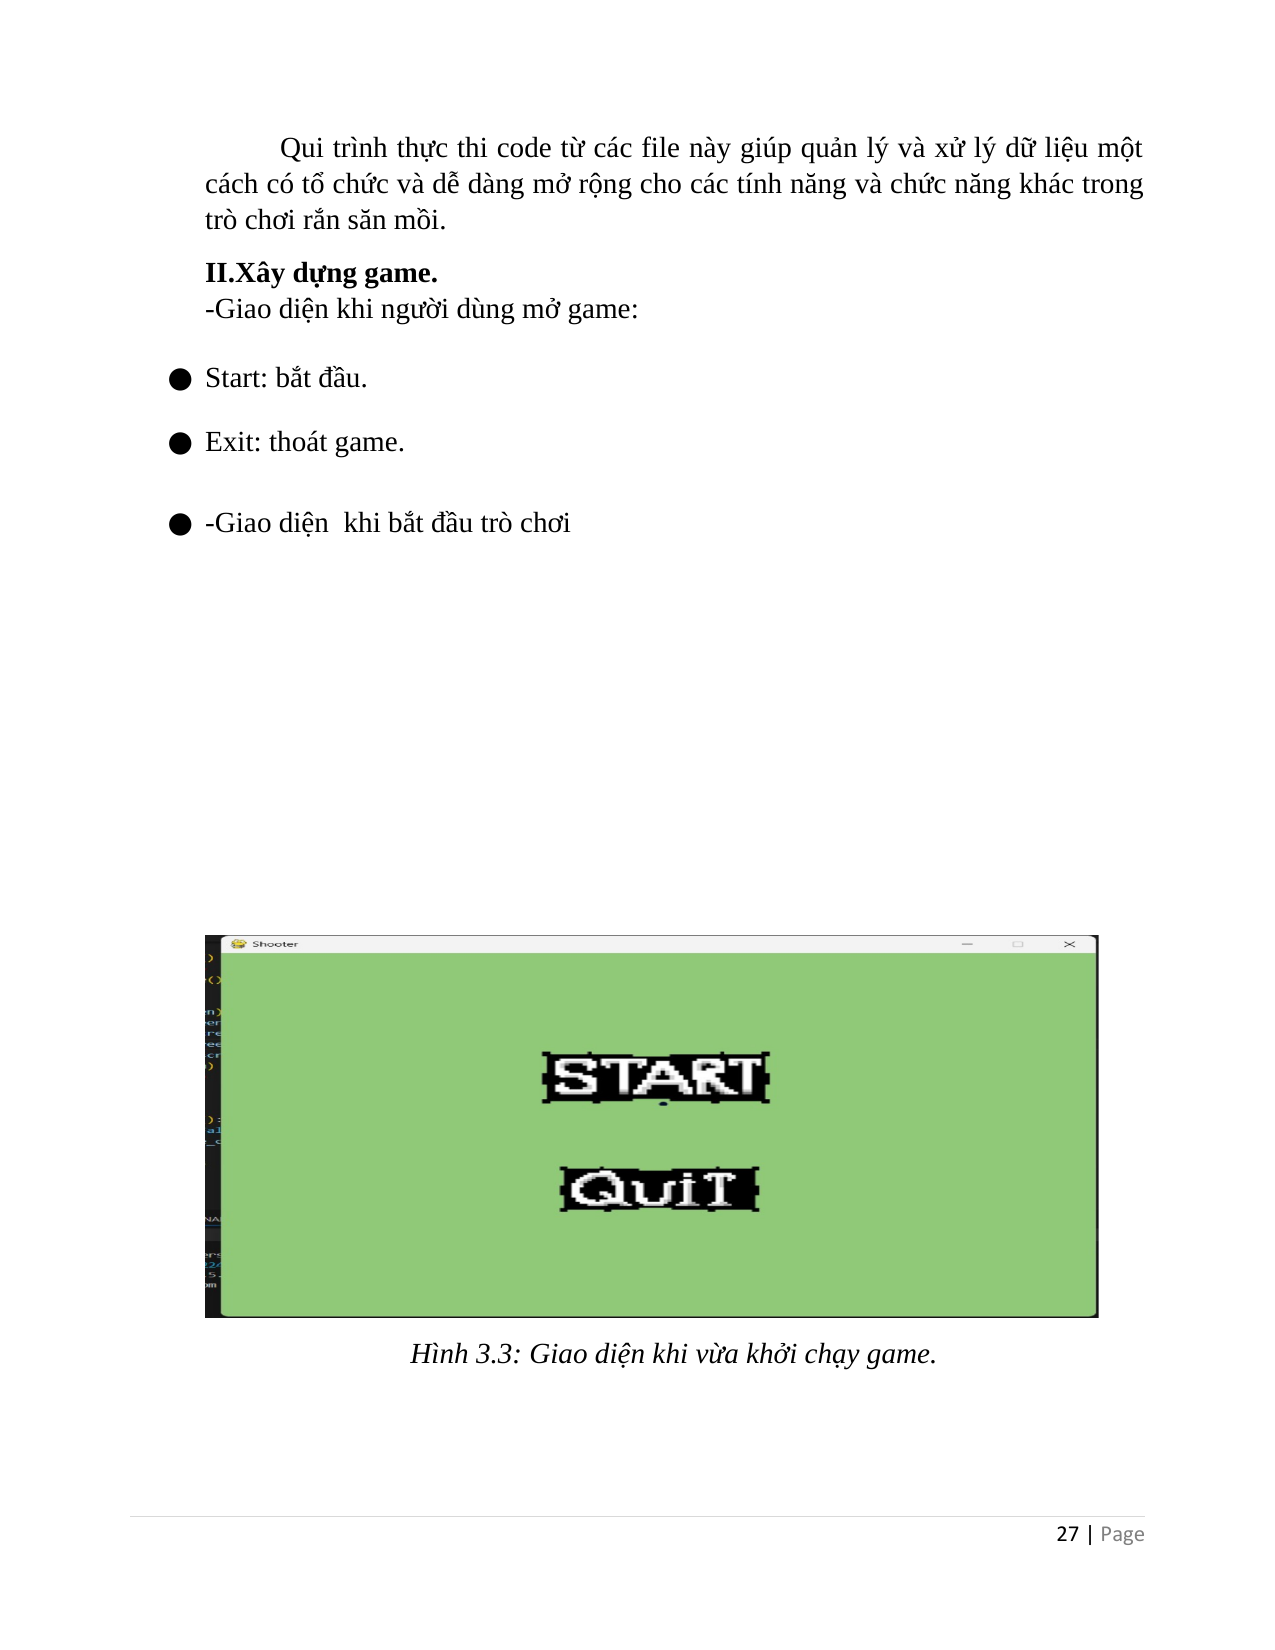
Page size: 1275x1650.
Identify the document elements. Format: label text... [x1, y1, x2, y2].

text Qui trình thực thi code từ các file này giúp quản lý và xử lý dữ liệu một cách có tổ chức và dễ dàng mở rộng cho các tính năng và chức năng khác trong trò chơi rắn săn mồi. [205, 130, 1145, 236]
subtitle II.Xây dựng game. [205, 255, 1145, 288]
text -Giao diện khi người dùng mở game: [205, 291, 1145, 325]
picture [205, 935, 1099, 1318]
list Exit: thoát game. [167, 408, 1145, 468]
text Hình 3.3: Giao diện khi vừa khởi chạy game. [205, 1336, 1145, 1370]
list Start: bắt đầu. [167, 344, 1145, 404]
